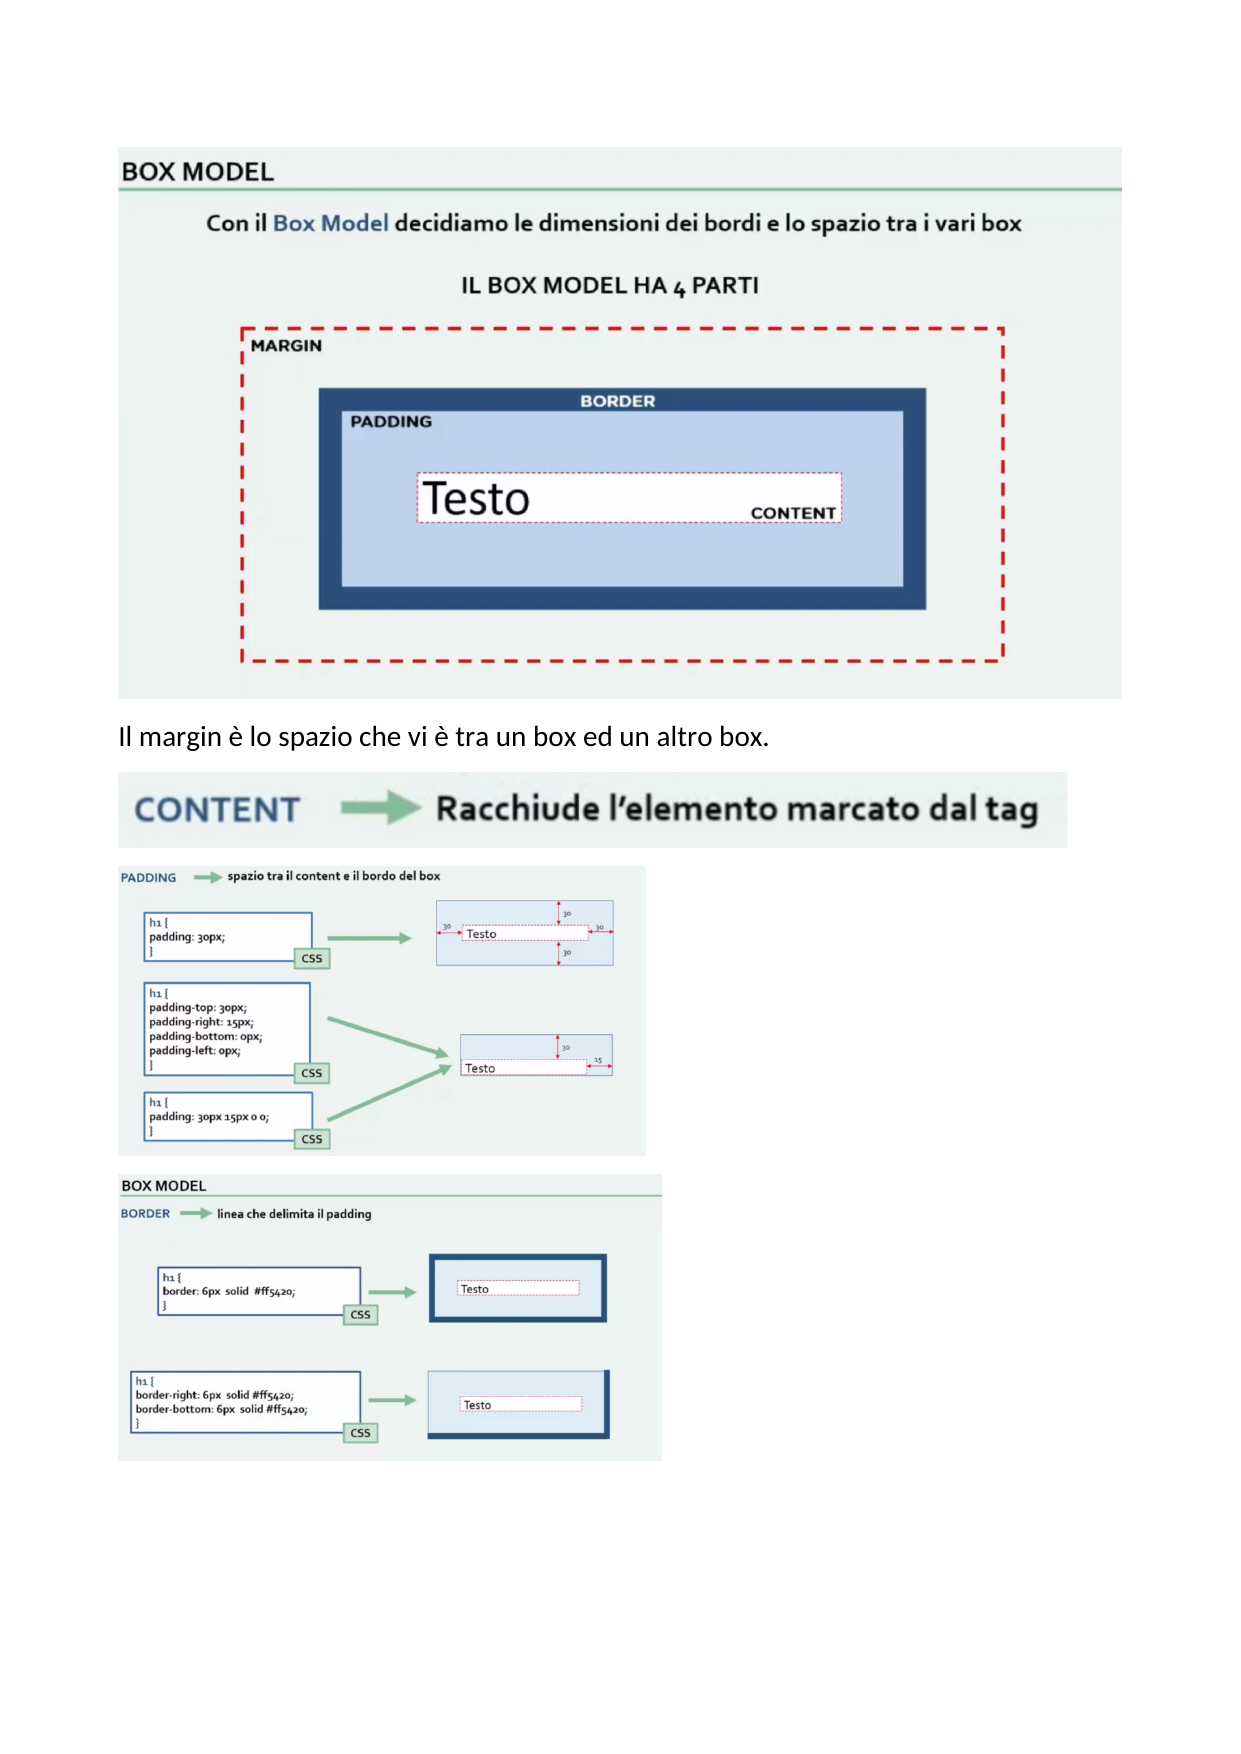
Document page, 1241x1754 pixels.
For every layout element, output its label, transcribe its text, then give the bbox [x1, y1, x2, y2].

picture [118, 147, 1123, 699]
picture [118, 1174, 662, 1461]
picture [118, 866, 646, 1156]
picture [118, 772, 1068, 848]
text Il margin è lo spazio che vi è tra un box ed un altro box. [118, 718, 1122, 753]
